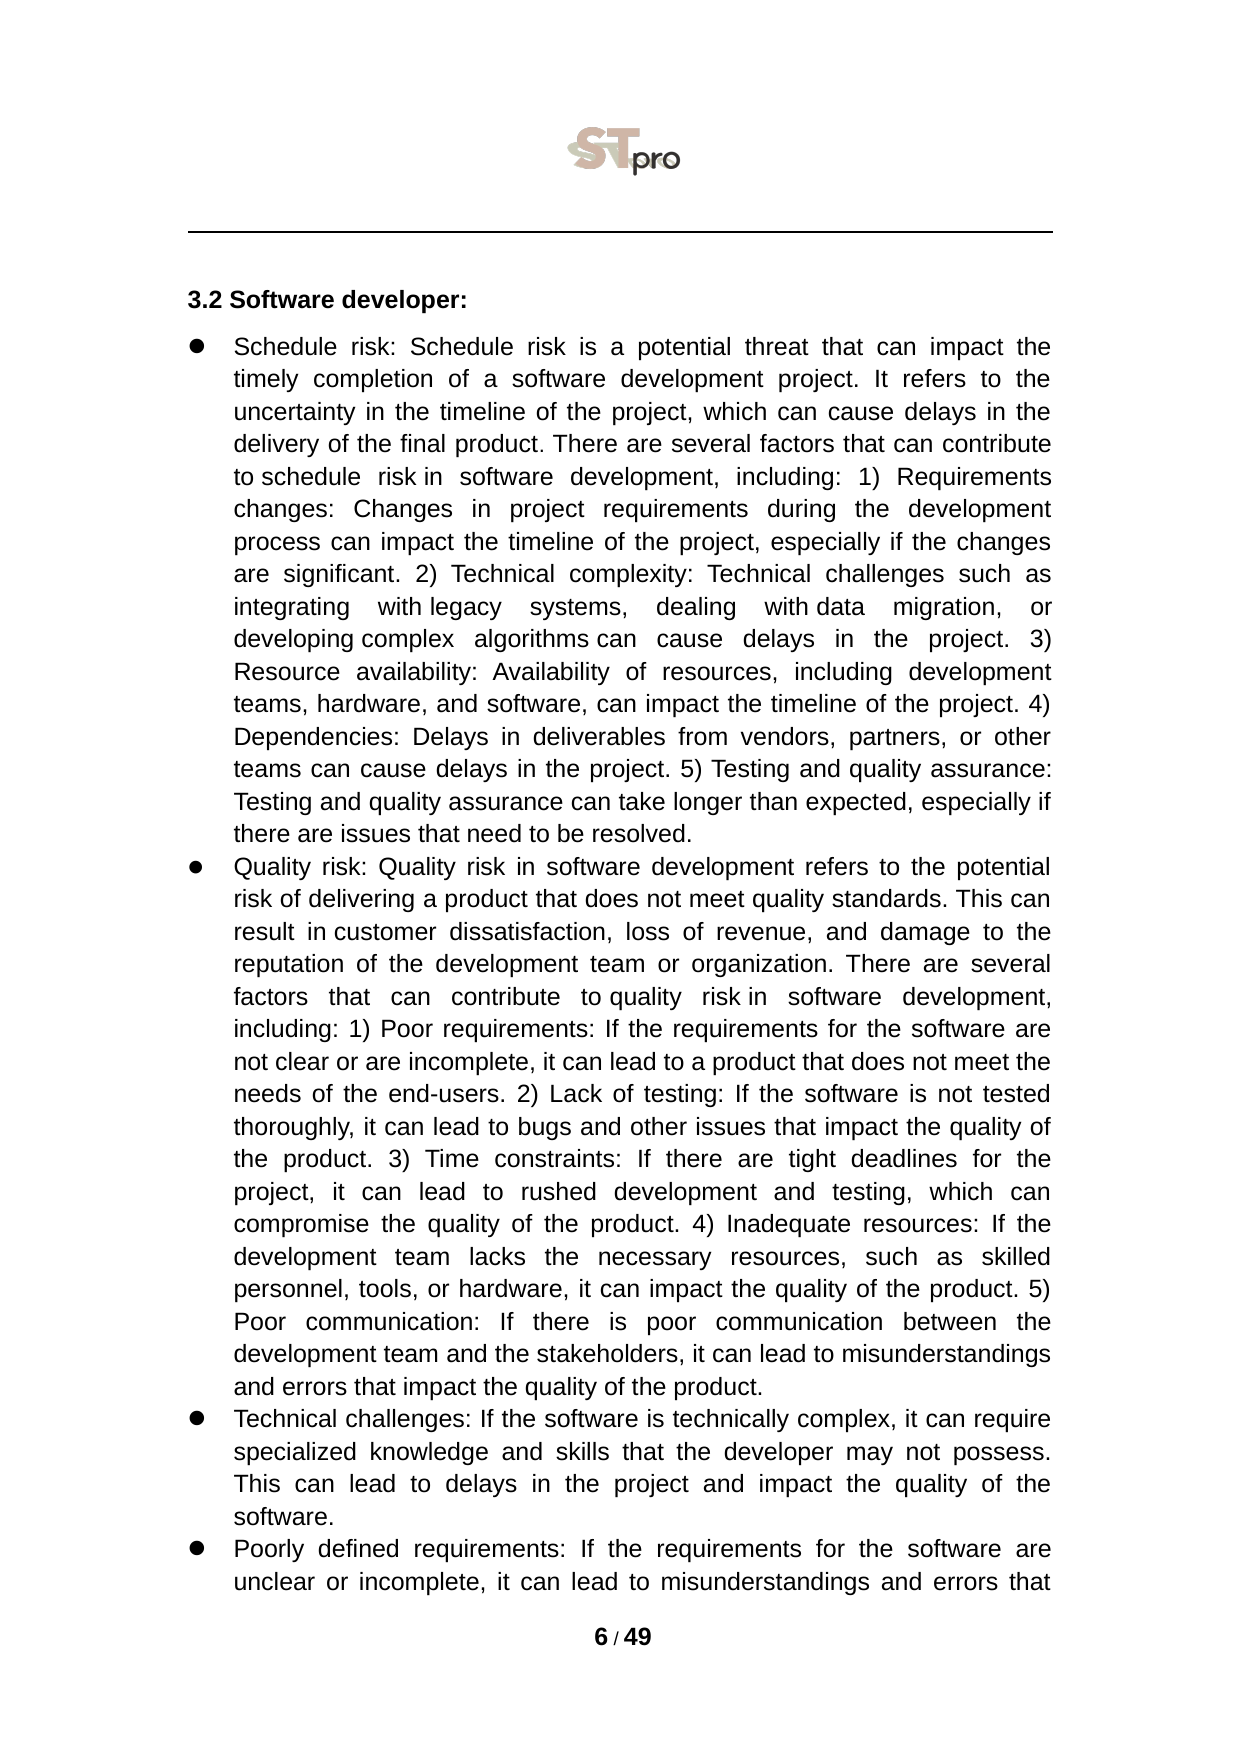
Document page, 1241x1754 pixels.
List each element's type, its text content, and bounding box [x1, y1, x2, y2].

picture [549, 88, 691, 230]
list Quality risk: Quality risk in software development refers to the potential risk of delivering a product that does not meet quality standards. This can result in customer dissatisfaction, loss of revenue, and damage to the reputation of the development team or organization. There are several factors that can contribute to quality risk in software development, including: 1) Poor requirements: If the requirements for the software are not clear or are incomplete, it can lead to a product that does not meet the needs of the end-users. 2) Lack of testing: If the software is not tested thoroughly, it can lead to bugs and other issues that impact the quality of the product. 3) Time constraints: If there are tight deadlines for the project, it can lead to rushed development and testing, which can compromise the quality of the product. 4) Inadequate resources: If the development team lacks the necessary resources, such as skilled personnel, tools, or hardware, it can impact the quality of the product. 5) Poor communication: If there is poor communication between the development team and the stakeholders, it can lead to misunderstandings and errors that impact the quality of the product. [187, 850, 1053, 1403]
subtitle 3.2 Software developer: [187, 283, 1053, 316]
list Technical challenges: If the software is technically complex, it can require specialized knowledge and skills that the developer may not possess. This can lead to delays in the project and impact the quality of the software. [187, 1403, 1053, 1533]
list Schedule risk: Schedule risk is a potential threat that can impact the timely completion of a software development project. It refers to the uncertainty in the timeline of the project, which can cause delays in the delivery of the final product. There are several factors that can contribute to schedule risk in software development, including: 1) Requirements changes: Changes in project requirements during the development process can impact the timeline of the project, especially if the changes are significant. 2) Technical complexity: Technical challenges such as integrating with legacy systems, dealing with data migration, or developing complex algorithms can cause delays in the project. 3) Resource availability: Availability of resources, including development teams, hardware, and software, can impact the timeline of the project. 4) Dependencies: Delays in deliverables from vendors, partners, or other teams can cause delays in the project. 5) Testing and quality assurance: Testing and quality assurance can take longer than expected, especially if there are issues that need to be resolved. [187, 330, 1053, 850]
